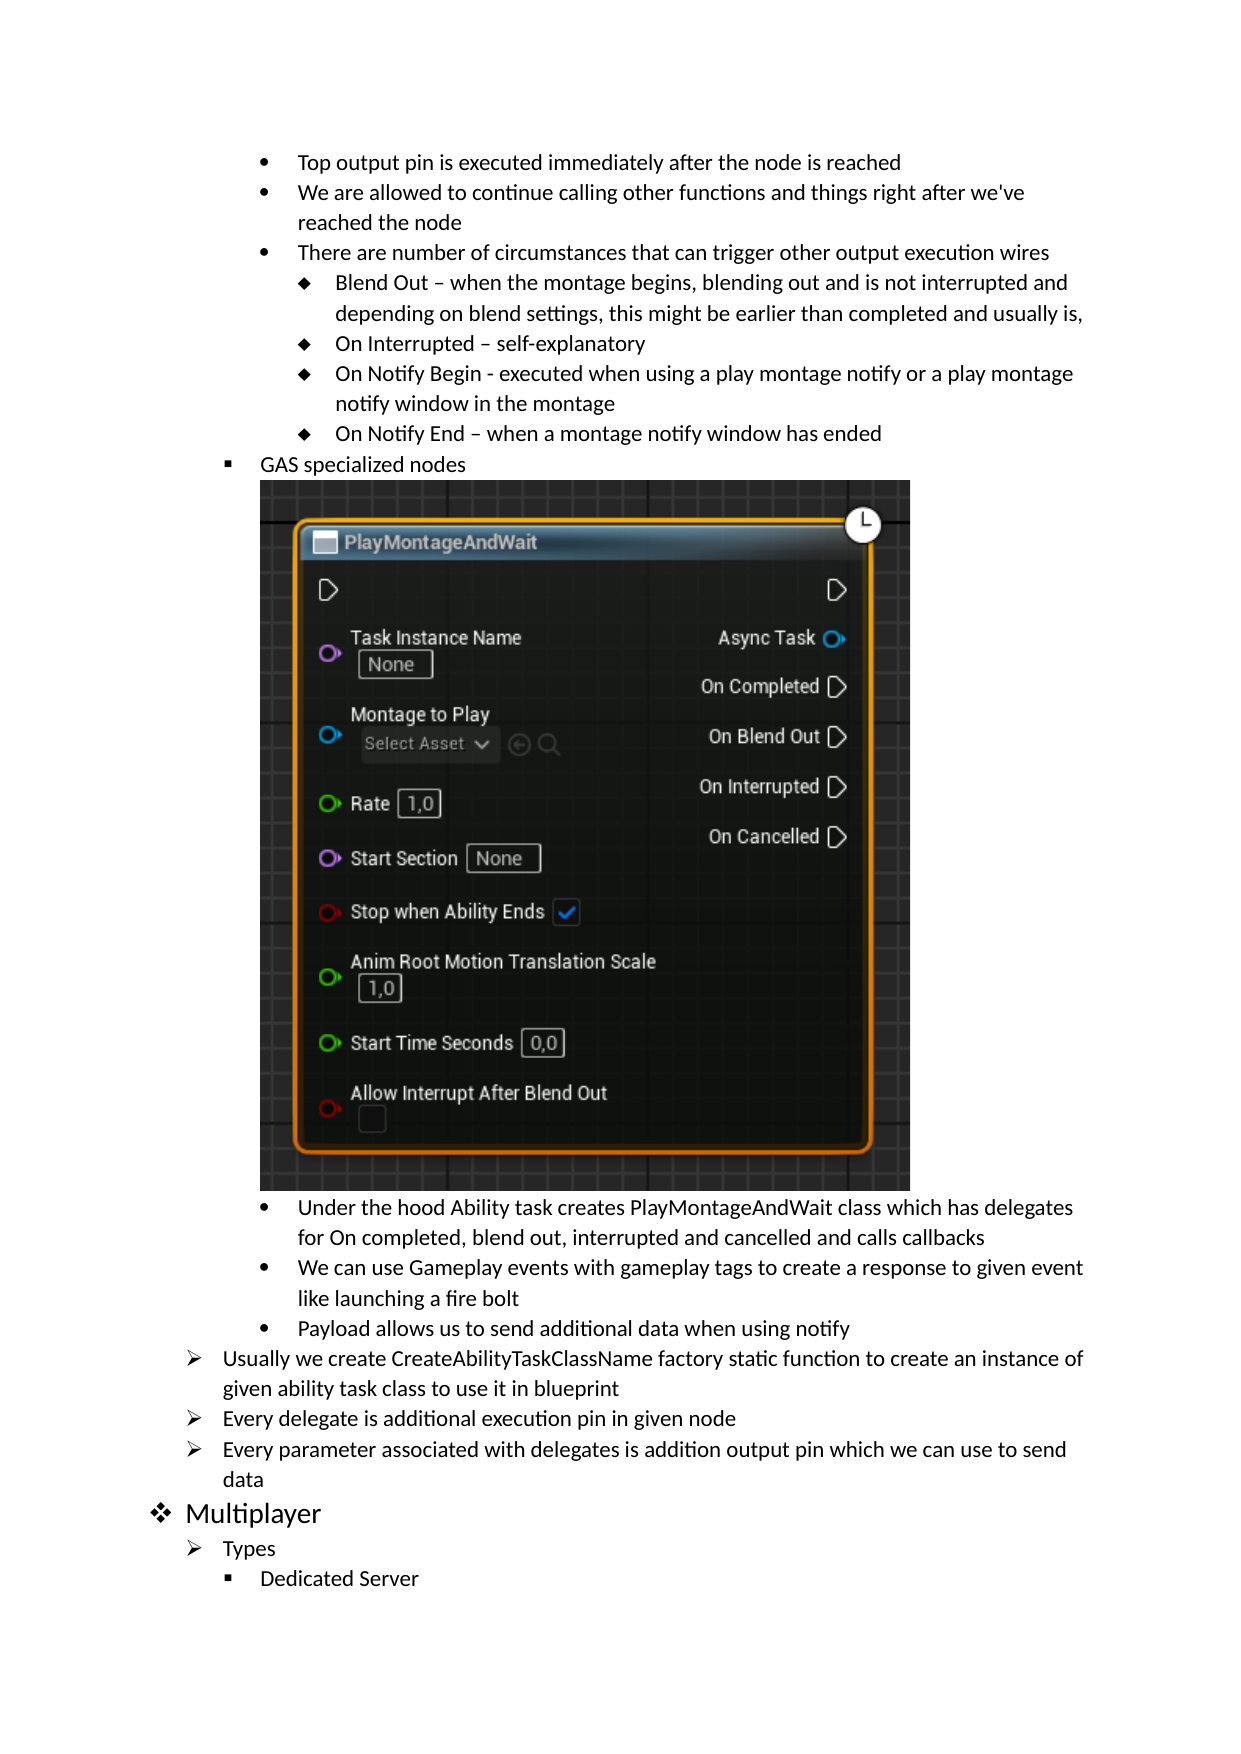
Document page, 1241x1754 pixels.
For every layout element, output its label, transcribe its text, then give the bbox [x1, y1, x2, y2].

list On Interrupted – self-explanatory [298, 329, 1093, 357]
list We are allowed to continue calling other functions and things right after we've reached the node [260, 178, 1093, 236]
list Under the hood Ability task creates PlayMontageAndWait class which has delegates for On completed, blend out, interrupted and cancelled and calls callbacks [260, 1193, 1093, 1251]
list Types [185, 1534, 1093, 1562]
list Usually we create CreateAbilityTaskClassName factory static function to create an instance of given ability task class to use it in blueprint [185, 1344, 1093, 1402]
list Every delegate is additional execution pin in given node [185, 1404, 1093, 1433]
list Blend Out – when the montage begins, blending out and is not interrupted and depending on blend settings, this might be earlier than completed and usually is, [298, 268, 1093, 327]
picture [260, 480, 911, 1191]
list Dedicated Server [223, 1564, 1093, 1592]
list There are number of circumstances that can trigger other output execution wires [260, 238, 1093, 266]
list Payload allows us to send additional data when using notify [260, 1314, 1093, 1342]
list Every parameter associated with delegates is addition output pin which we can use to send data [185, 1435, 1093, 1493]
list Top output pin is executed immediately after the node is reached [260, 148, 1093, 176]
list On Notify Begin - executed when using a play montage notify or a play montage notify window in the montage [298, 359, 1093, 417]
list On Notify End – when a montage notify window has ended [298, 419, 1093, 447]
list Multiplayer [148, 1495, 1093, 1531]
list We can use Gameplay events with gameplay tags to create a response to given event like launching a fire bolt [260, 1253, 1093, 1312]
